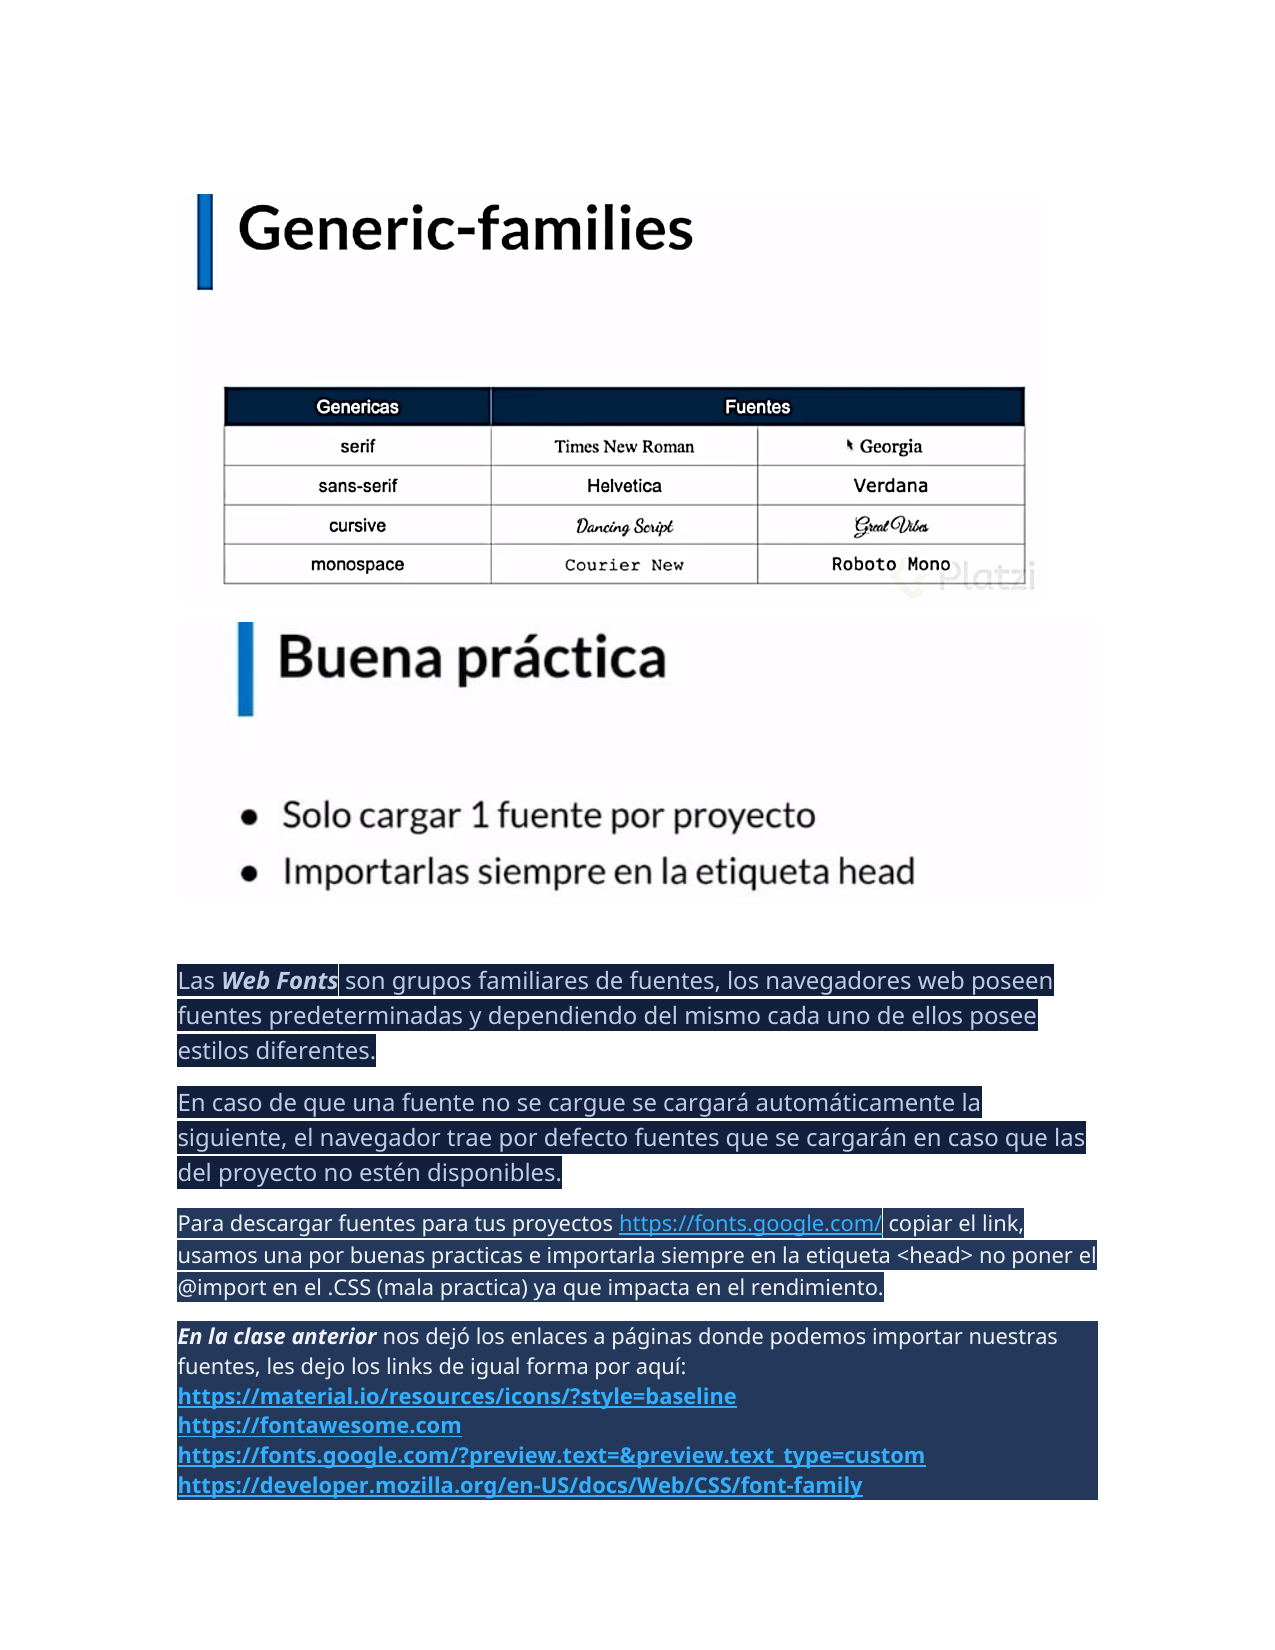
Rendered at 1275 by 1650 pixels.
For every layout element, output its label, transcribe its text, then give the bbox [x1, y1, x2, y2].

text En caso de que una fuente no se cargue se cargará automáticamente la siguiente, el navegador trae por defecto fuentes que se cargarán en caso que las del proyecto no estén disponibles. [177, 1086, 1098, 1189]
text Las Web Fonts son grupos familiares de fuentes, los navegadores web poseen fuentes predeterminadas y dependiendo del mismo cada uno de ellos posee estilos diferentes. [177, 963, 1098, 1067]
picture [177, 194, 1043, 604]
text https://fonts.google.com/?preview.text=&preview.text_type=custom [177, 1440, 1098, 1470]
text Para descargar fuentes para tus proyectos https://fonts.google.com/ copiar el link, usamos una por buenas practicas e importarla siempre en la etiqueta <head> no poner el @import en el .CSS (mala practica) ya que impacta en el rendimiento. [177, 1208, 1098, 1302]
text https://fontawesome.com [177, 1410, 1098, 1440]
text https://developer.mozilla.org/en-US/docs/Web/CSS/font-family [177, 1470, 1098, 1500]
picture [177, 622, 1098, 898]
text https://material.io/resources/icons/?style=baseline [177, 1381, 1098, 1410]
text En la clase anterior nos dejó los enlaces a páginas donde podemos importar nuestras fuentes, les dejo los links de igual forma por aquí: [177, 1321, 1098, 1381]
